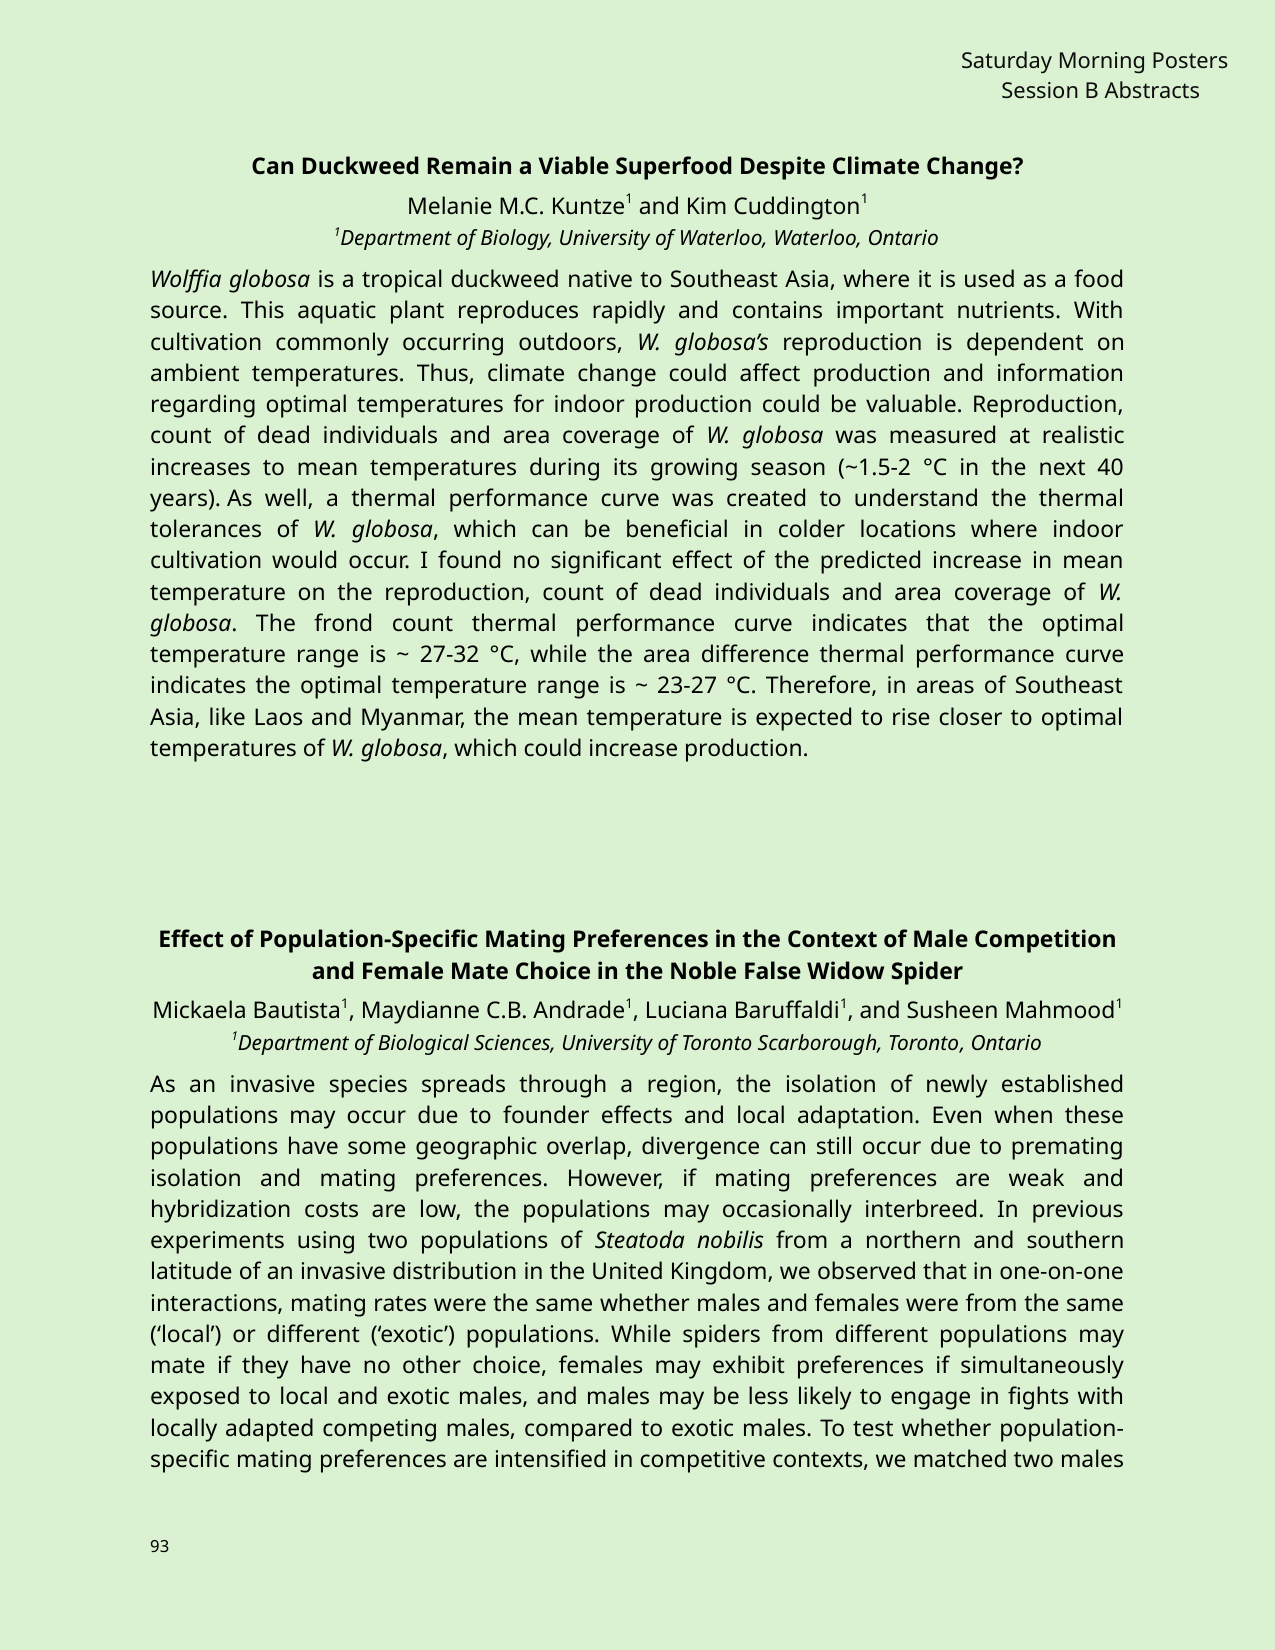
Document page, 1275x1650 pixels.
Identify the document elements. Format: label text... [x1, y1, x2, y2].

text Wolffia globosa is a tropical duckweed native to Southeast Asia, where it is used as a food source. This aquatic plant reproduces rapidly and contains important nutrients. With cultivation commonly occurring outdoors, W. globosa’s reproduction is dependent on ambient temperatures. Thus, climate change could affect production and information regarding optimal temperatures for indoor production could be valuable. Reproduction, count of dead individuals and area coverage of W. globosa was measured at realistic increases to mean temperatures during its growing season (~1.5-2 °C in the next 40 years). As well, a thermal performance curve was created to understand the thermal tolerances of W. globosa, which can be beneficial in colder locations where indoor cultivation would occur. I found no significant effect of the predicted increase in mean temperature on the reproduction, count of dead individuals and area coverage of W. globosa. The frond count thermal performance curve indicates that the optimal temperature range is ~ 27-32 °C, while the area difference thermal performance curve indicates the optimal temperature range is ~ 23-27 °C. Therefore, in areas of Southeast Asia, like Laos and Myanmar, the mean temperature is expected to rise closer to optimal temperatures of W. globosa, which could increase production. [150, 263, 1125, 763]
text 1Department of Biological Sciences, University of Toronto Scarborough, Toronto, Ontario [150, 1030, 1125, 1055]
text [150, 1068, 1125, 1474]
list Melanie M.C. Kuntze1 and Kim Cuddington1 [150, 189, 1125, 221]
title Effect of Population-Specific Mating Preferences in the Context of Male Competition and Female Mate Choice in the Noble False Widow Spider [150, 923, 1125, 986]
text 1Department of Biology, University of Waterloo, Waterloo, Ontario [150, 225, 1125, 251]
title Can Duckweed Remain a Viable Superfood Despite Climate Change? [150, 150, 1125, 181]
list Mickaela Bautista1, Maydianne C.B. Andrade1, Luciana Baruffaldi1, and Susheen Mahmood1 [150, 994, 1125, 1026]
